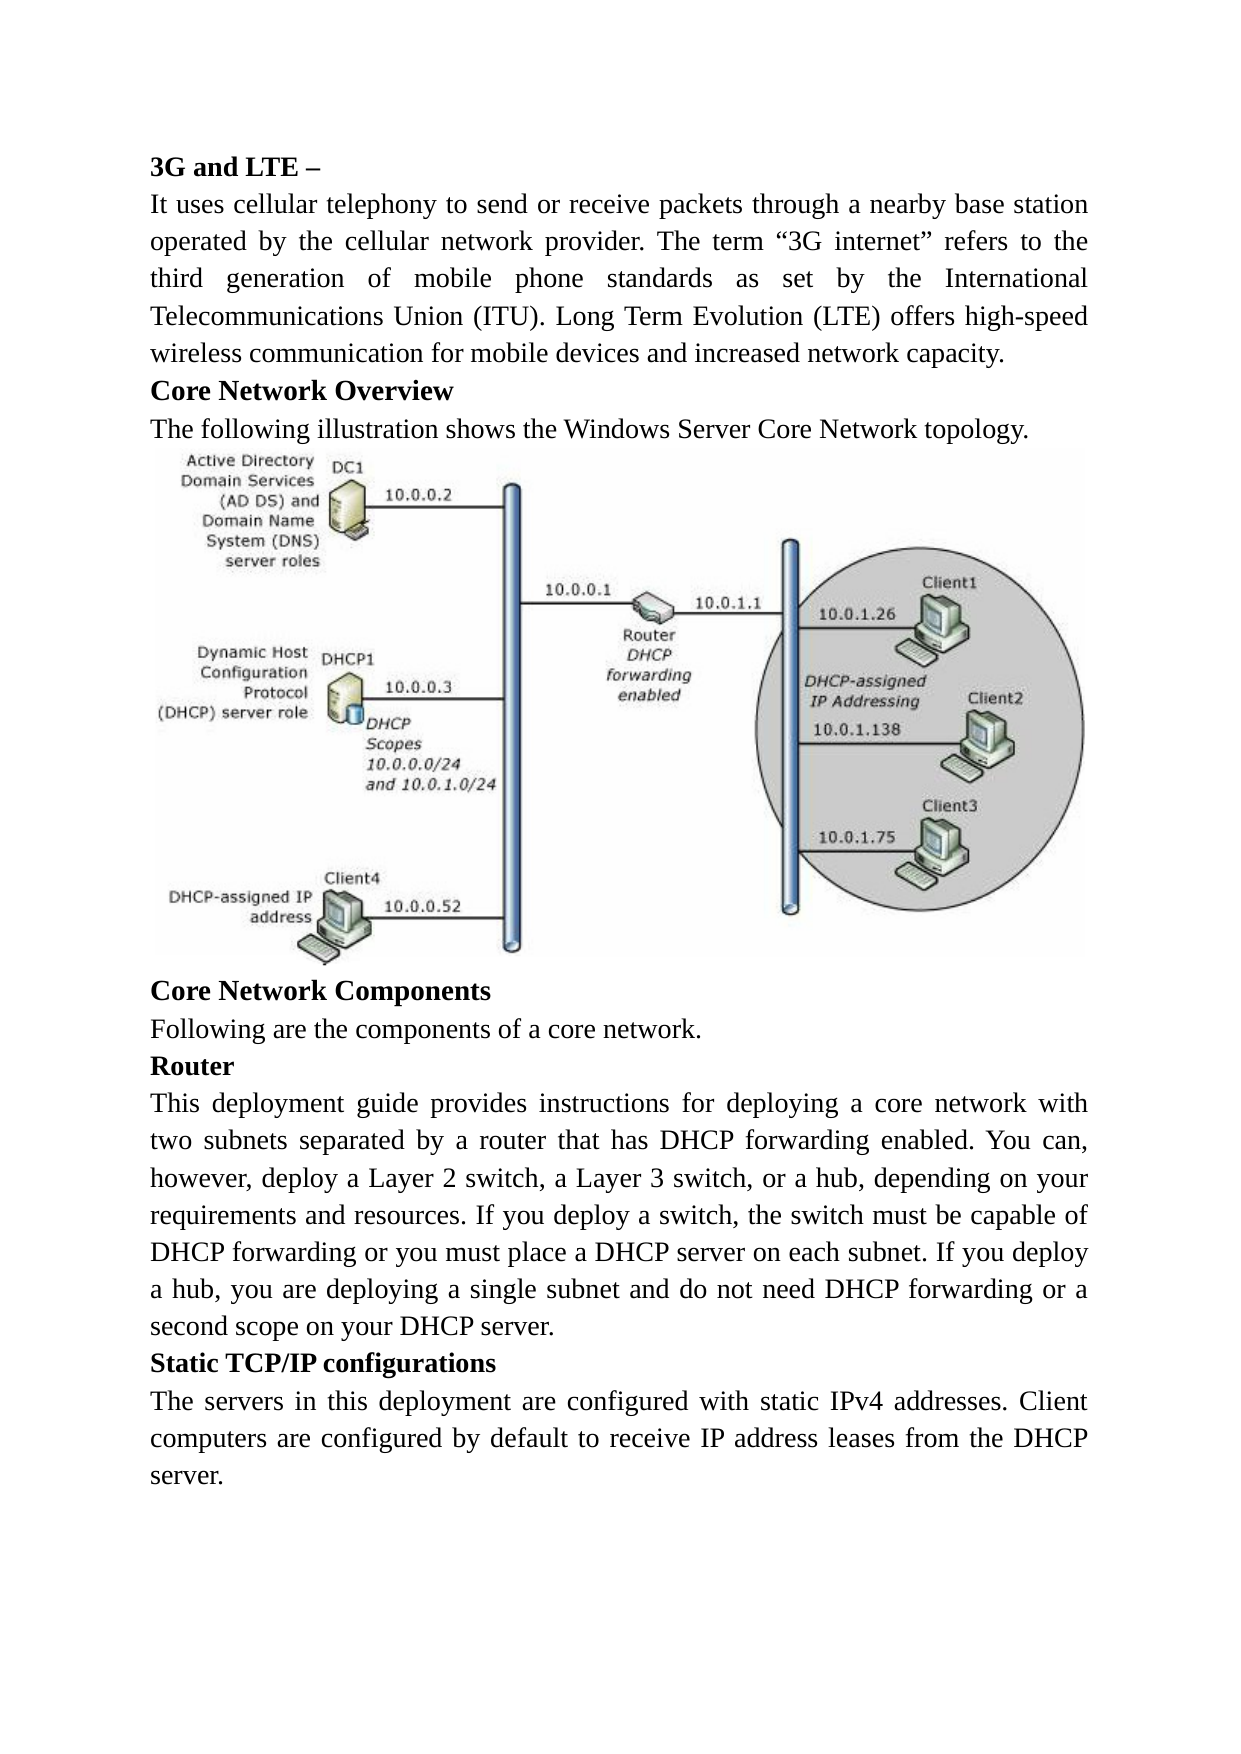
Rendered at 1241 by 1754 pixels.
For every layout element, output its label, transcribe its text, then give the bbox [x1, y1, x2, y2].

text 3G and LTE – [150, 150, 1090, 182]
text The following illustration shows the Windows Server Core Network topology. [150, 412, 1090, 444]
text Following are the components of a core network. [150, 1012, 1090, 1044]
text Static TCP/IP configurations [150, 1347, 1090, 1379]
text This deployment guide provides instructions for deploying a core network with two subnets separated by a router that has DHCP forwarding enabled. You can, however, deploy a Layer 2 switch, a Layer 3 switch, or a hub, depending on your requirements and resources. If you deploy a switch, the switch must be capable of DHCP forwarding or you must place a DHCP server on each subnet. If you deploy a hub, you are deploying a single subnet and do not need DHCP forwarding or a second scope on your DHCP server. [150, 1086, 1090, 1342]
text It uses cellular telephony to send or receive packets through a nearby base station operated by the cellular network provider. The term “3G internet” refers to the third generation of mobile phone standards as set by the International Telecommunications Union (ITU). Long Term Evolution (LTE) offers high-speed wireless communication for mobile devices and increased network capacity. [150, 187, 1090, 368]
picture [150, 448, 1091, 970]
text Core Network Overview [150, 373, 1090, 407]
text The servers in this deployment are configured with static IPv4 addresses. Client computers are configured by default to receive IP address leases from the DHCP server. [150, 1384, 1090, 1491]
text Router [150, 1049, 1090, 1081]
text Core Network Components [150, 973, 1090, 1007]
